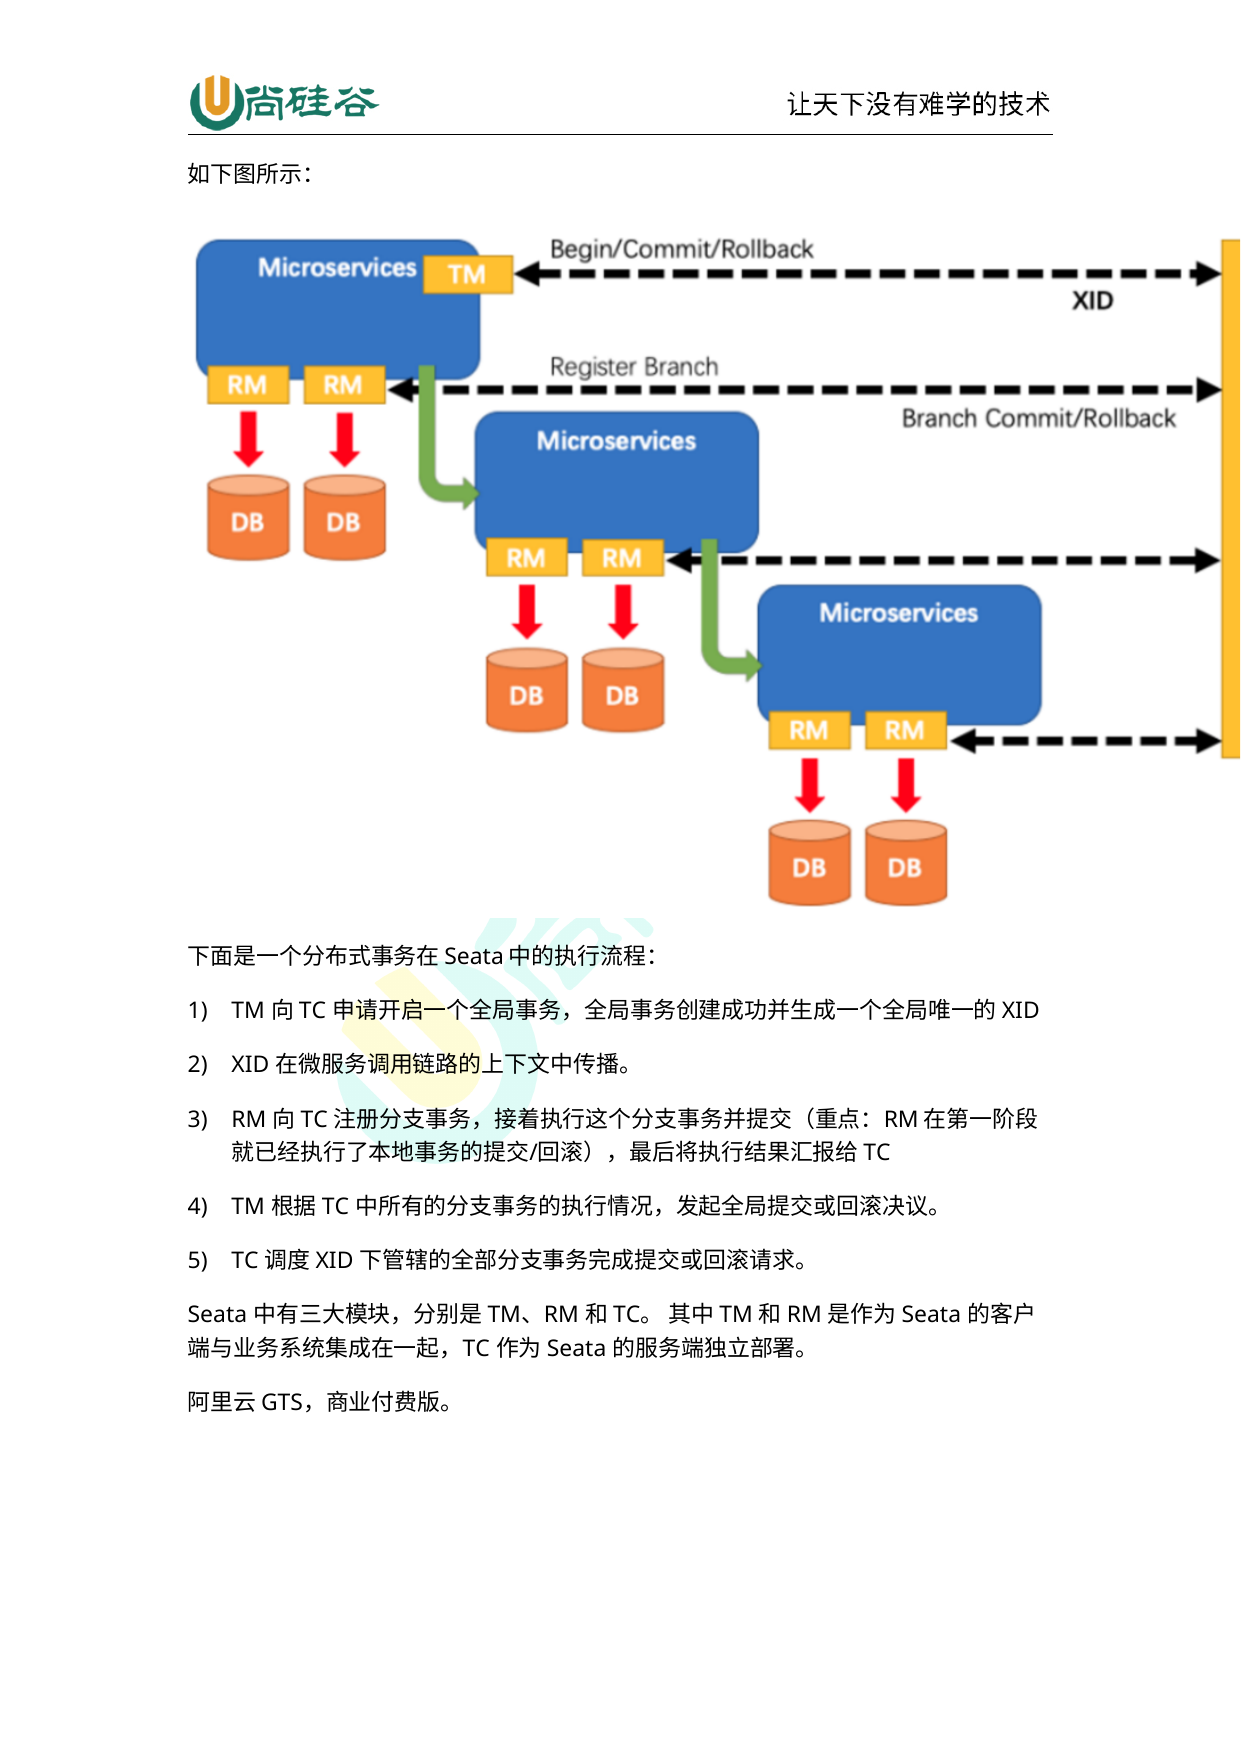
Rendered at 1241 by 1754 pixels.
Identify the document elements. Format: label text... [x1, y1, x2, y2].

text 下面是一个分布式事务在Seata中的执行流程： [187, 938, 1053, 971]
list XID 在微服务调用链路的上下文中传播。 [187, 1046, 1053, 1080]
list RM 向 TC 注册分支事务，接着执行这个分支事务并提交（重点：RM在第一阶段就已经执行了本地事务的提交/回滚），最后将执行结果汇报给TC [187, 1101, 1053, 1167]
text 如下图所示： [187, 156, 1053, 189]
list TM 向 TC 申请开启一个全局事务，全局事务创建成功并生成一个全局唯一的 XID [187, 992, 1053, 1026]
text 阿里云GTS，商业付费版。 [187, 1384, 1053, 1417]
picture [187, 210, 1241, 918]
list TM 根据 TC 中所有的分支事务的执行情况，发起全局提交或回滚决议。 [187, 1188, 1053, 1221]
list TC 调度 XID 下管辖的全部分支事务完成提交或回滚请求。 [187, 1242, 1053, 1276]
picture [187, 73, 1053, 132]
text Seata 中有三大模块，分别是 TM、RM 和 TC。 其中 TM 和 RM 是作为 Seata 的客户端与业务系统集成在一起，TC 作为 Seata 的服务端独立部署。 [187, 1296, 1053, 1363]
